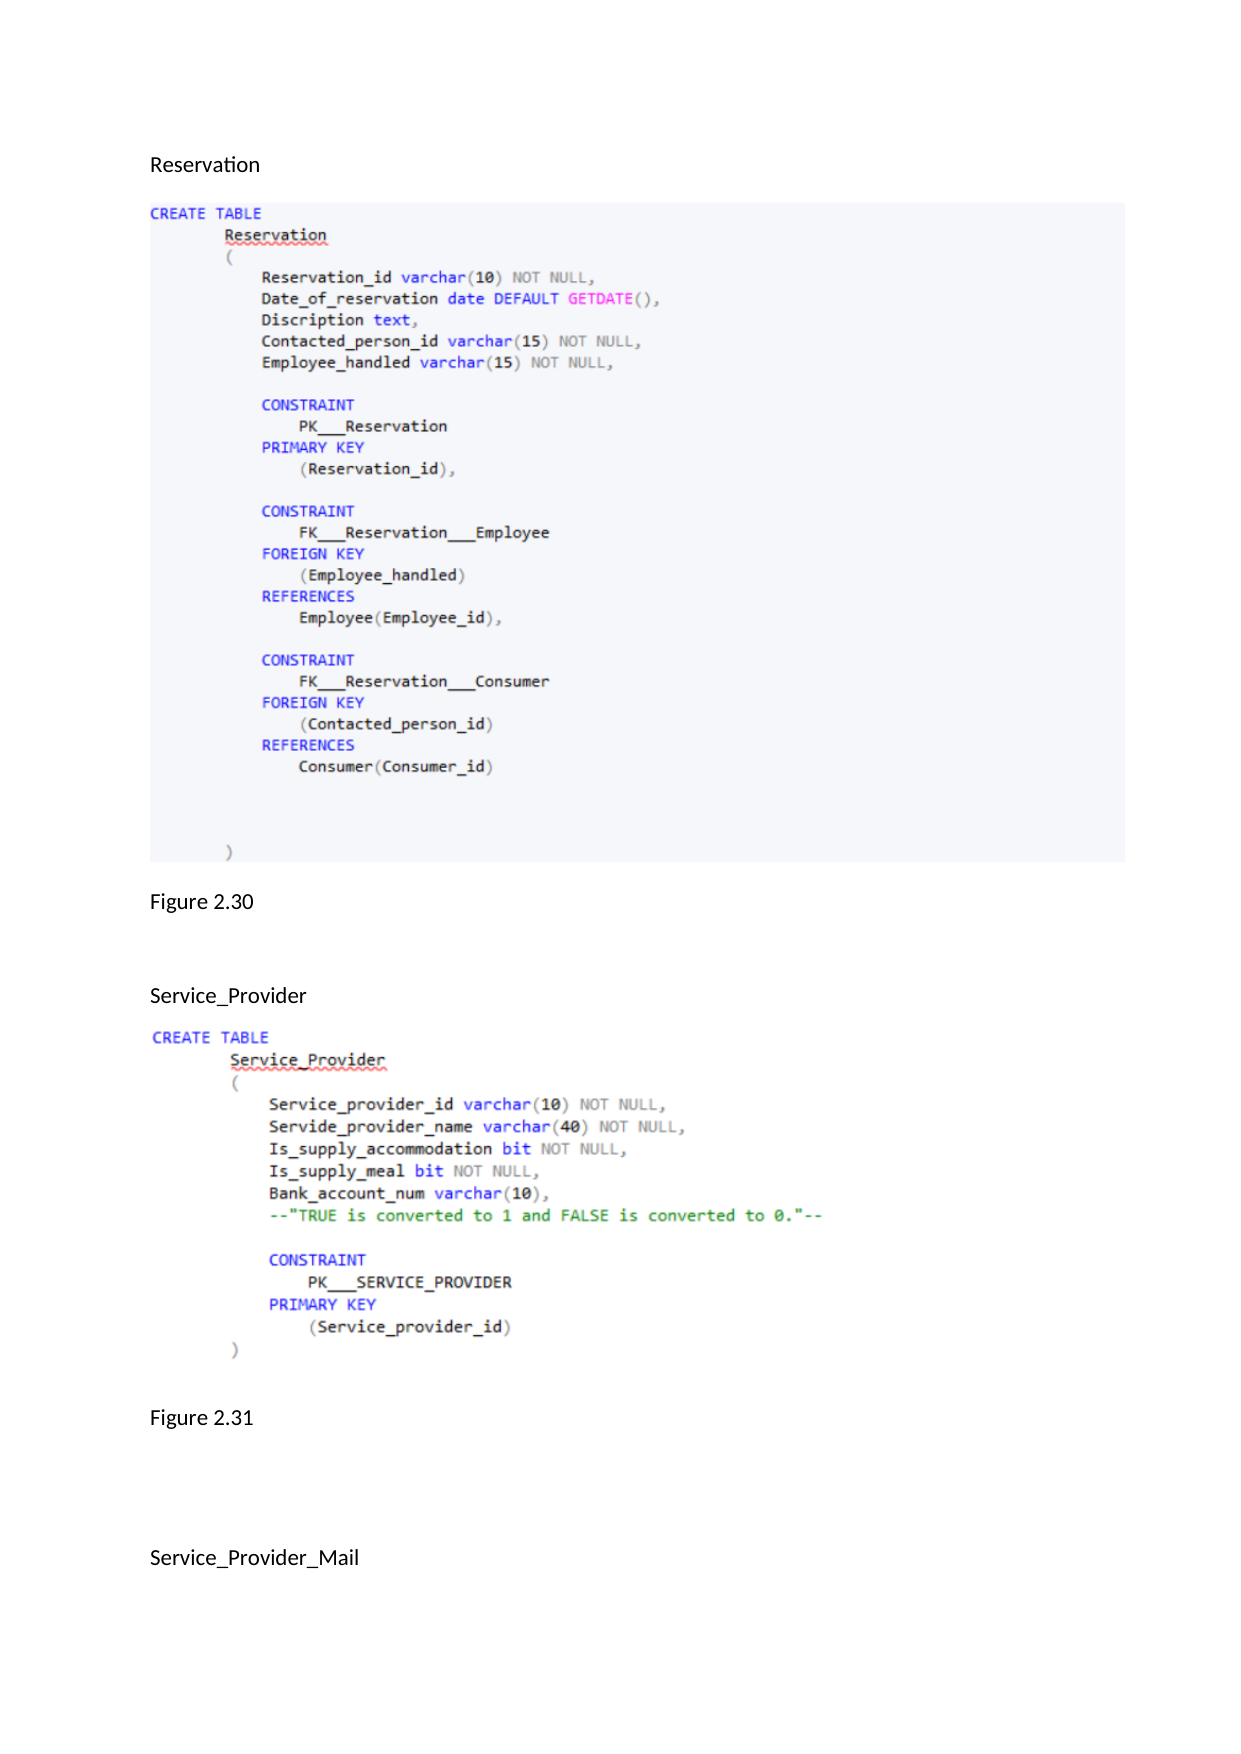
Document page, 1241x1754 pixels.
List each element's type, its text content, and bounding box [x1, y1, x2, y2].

picture [150, 1027, 1125, 1384]
text Figure 2.31 [150, 1403, 1090, 1431]
text Service_Provider_Mail [150, 1543, 1090, 1571]
picture [150, 196, 1125, 869]
text Service_Provider [150, 981, 1090, 1009]
text Figure 2.30 [150, 887, 1090, 915]
text Reservation [150, 150, 1090, 178]
